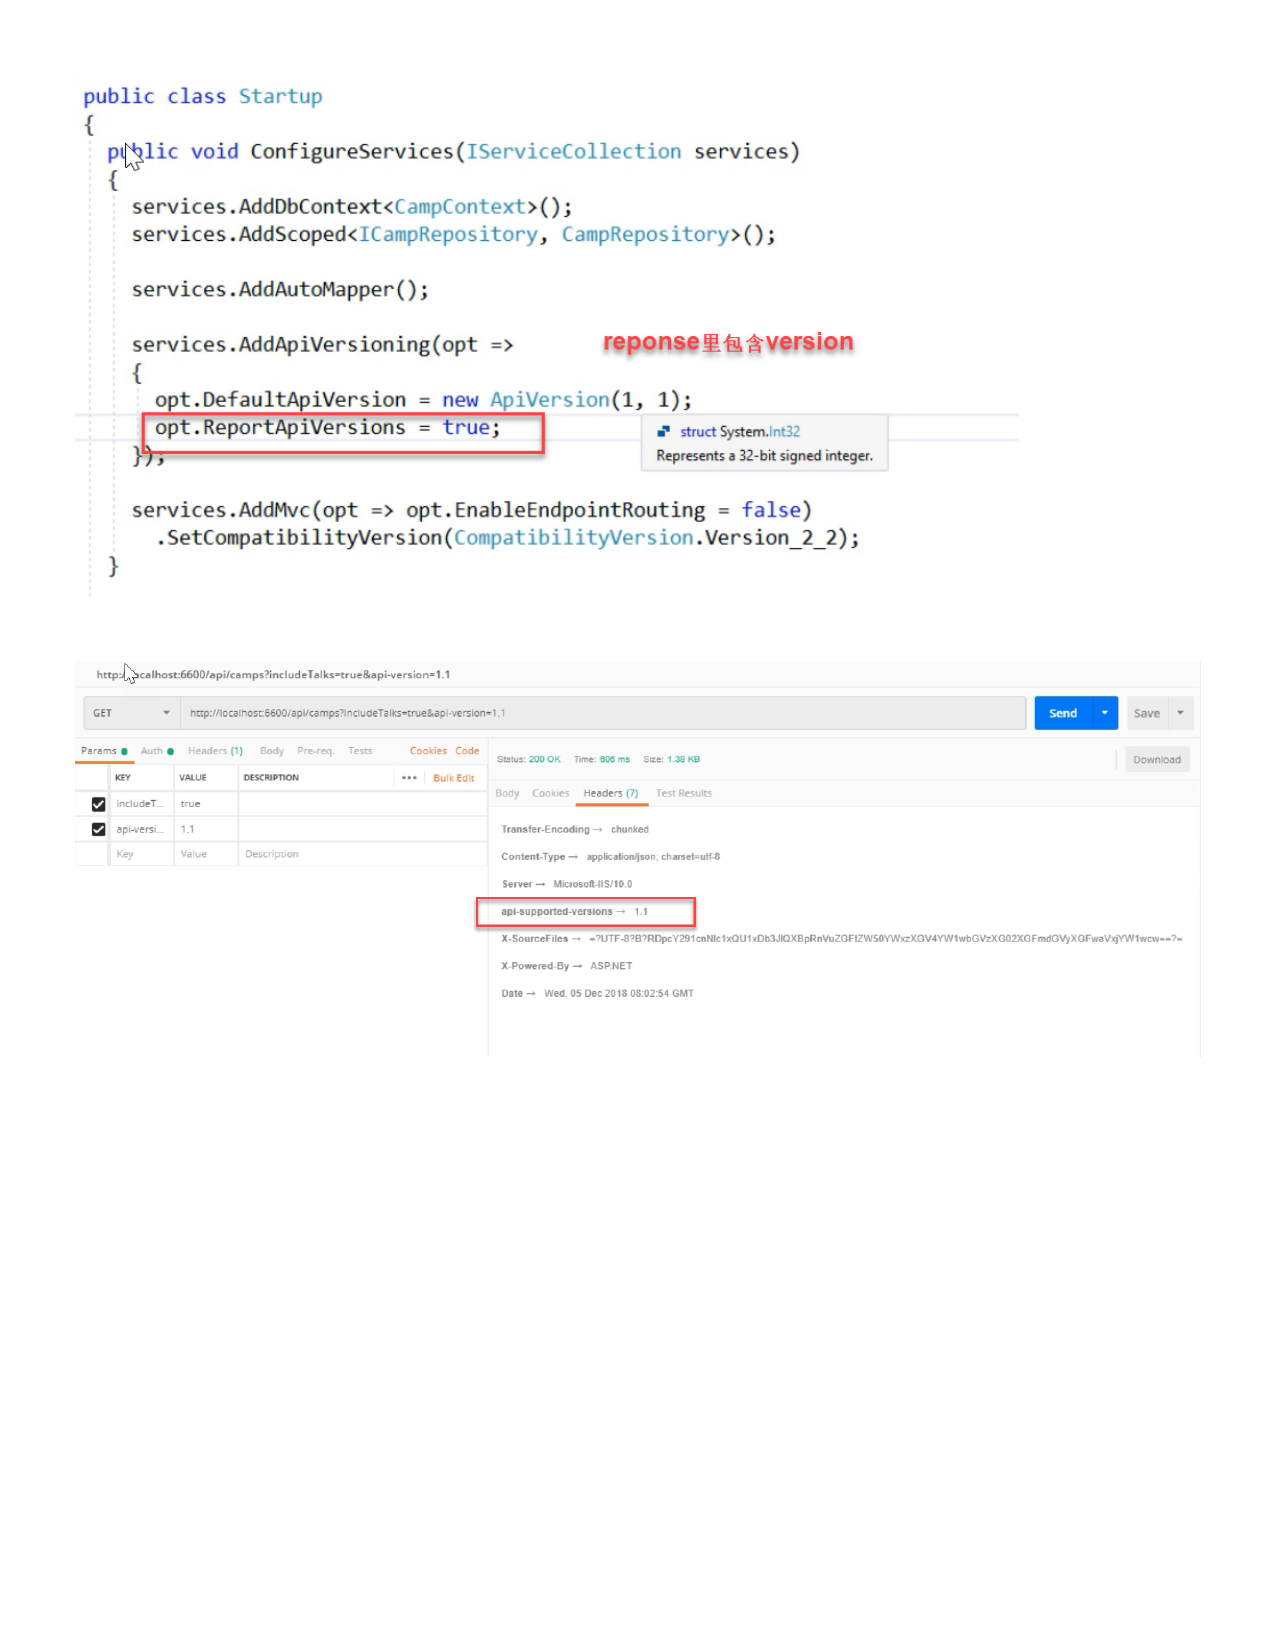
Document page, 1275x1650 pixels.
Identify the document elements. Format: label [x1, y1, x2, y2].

picture [75, 75, 1019, 596]
picture [75, 661, 1200, 1057]
